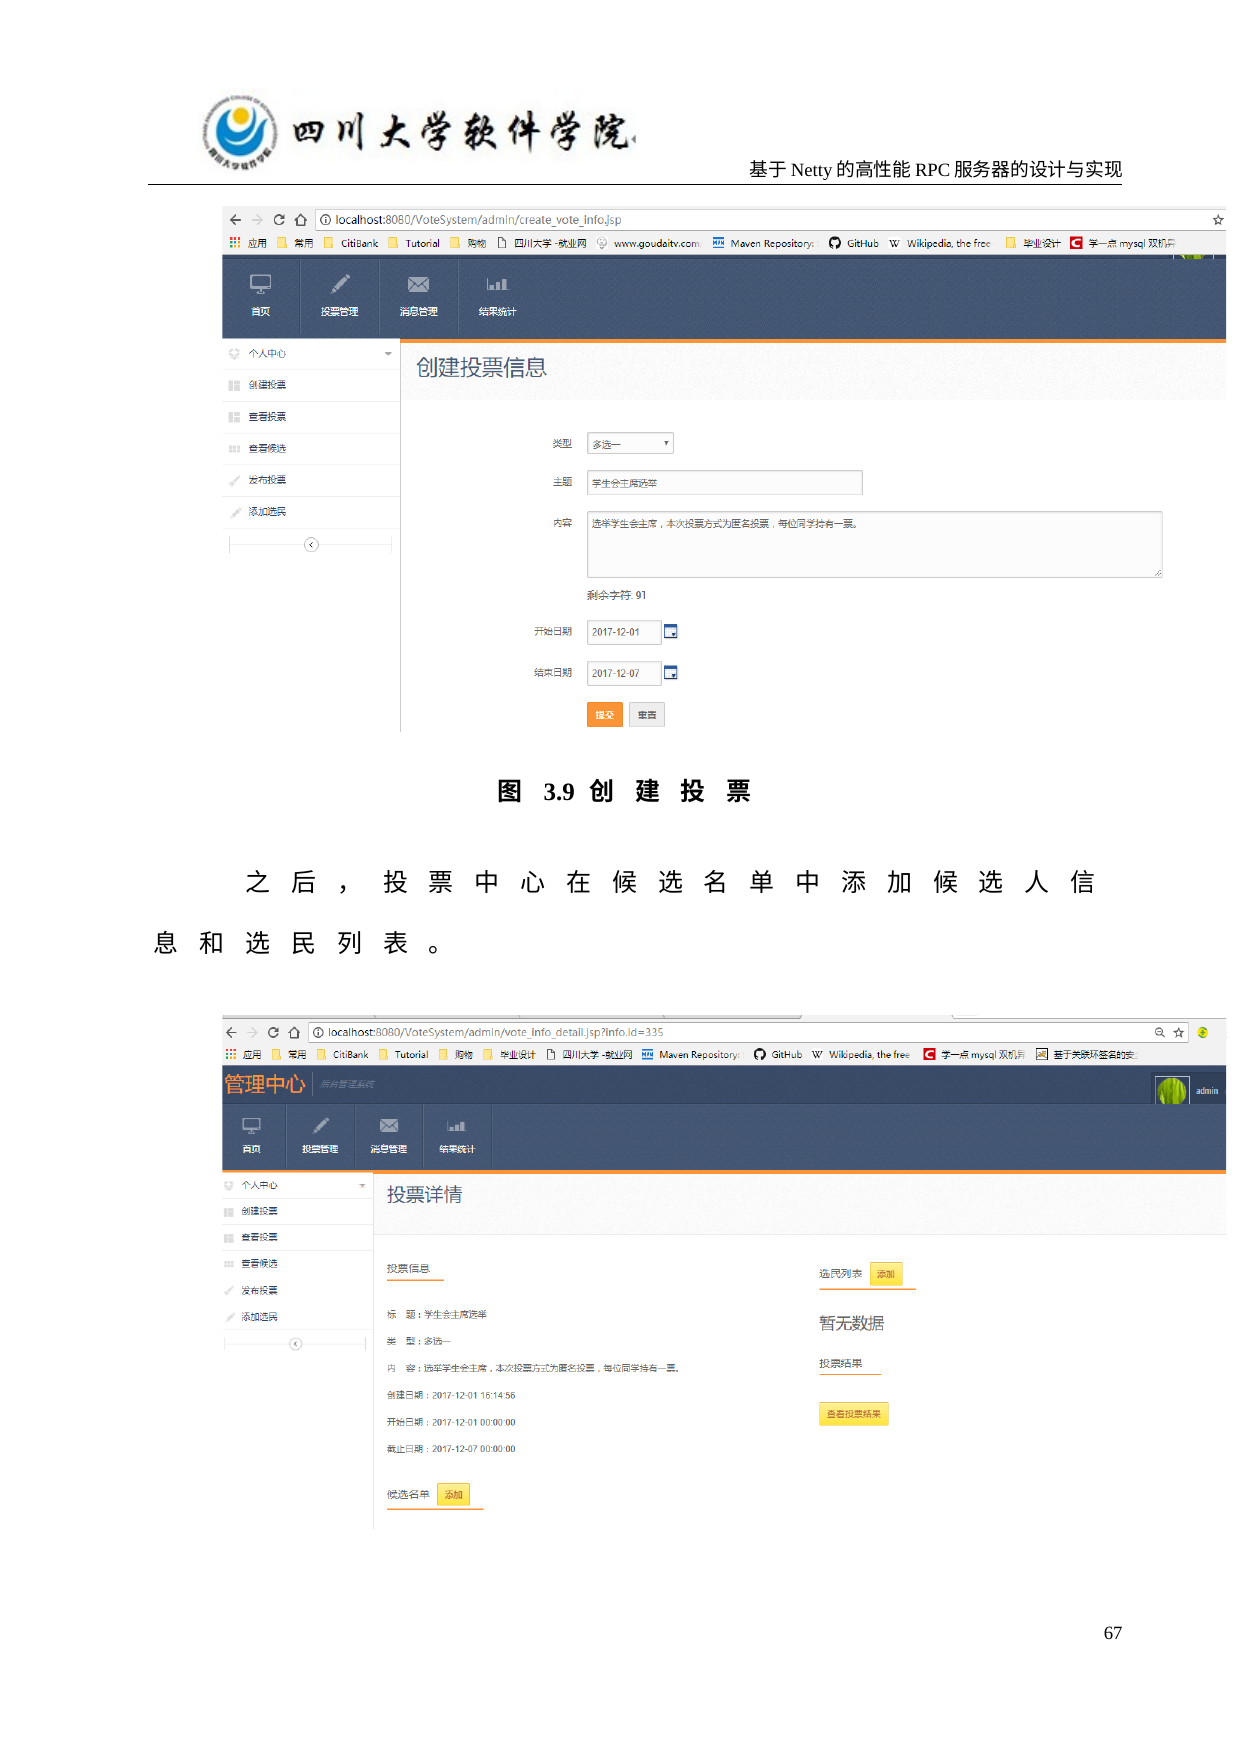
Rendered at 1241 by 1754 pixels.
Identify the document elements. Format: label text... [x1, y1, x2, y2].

picture [222, 206, 1227, 732]
text 之后，投票中心在候选名单中添加候选人信息和选民列表。 [154, 850, 1116, 971]
picture [222, 1015, 1227, 1529]
text 图3.9 创建投票 [154, 759, 1116, 820]
picture [197, 88, 639, 177]
